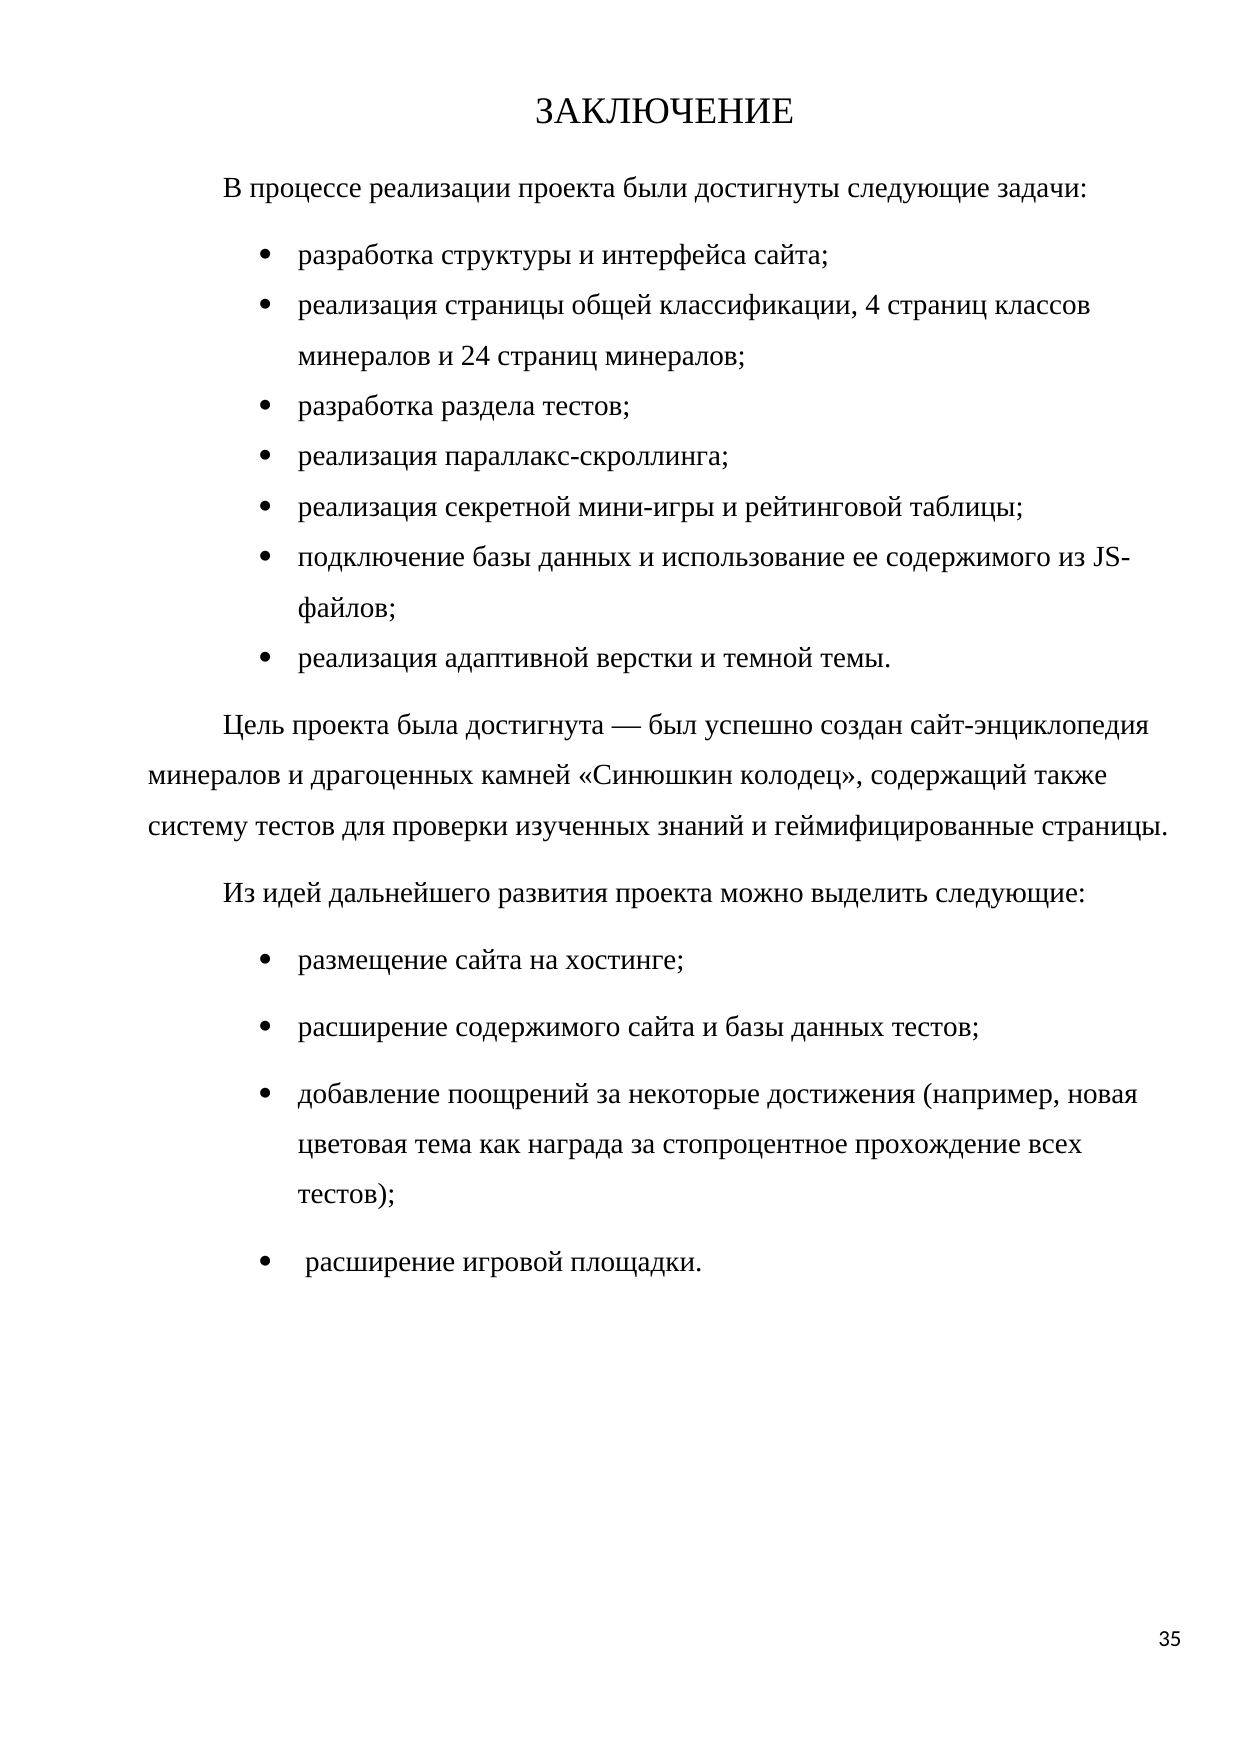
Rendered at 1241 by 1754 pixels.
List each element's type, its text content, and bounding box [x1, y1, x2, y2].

list добавление поощрений за некоторые достижения (например, новая цветовая тема как награда за стопроцентное прохождение всех тестов); [260, 1076, 1181, 1210]
list расширение игровой площадки. [260, 1244, 1181, 1277]
list реализация адаптивной верстки и темной темы. [260, 640, 1181, 674]
text Цель проекта была достигнута — был успешно создан сайт-энциклопедия минералов и драгоценных камней «Синюшкин колодец», содержащий также систему тестов для проверки изученных знаний и геймифицированные страницы. [148, 707, 1181, 841]
list подключение базы данных и использование ее содержимого из JS-файлов; [260, 539, 1181, 623]
list размещение сайта на хостинге; [260, 942, 1181, 975]
list реализация секретной мини-игры и рейтинговой таблицы; [260, 489, 1181, 523]
text Из идей дальнейшего развития проекта можно выделить следующие: [148, 875, 1181, 908]
subtitle ЗАКЛЮЧЕНИЕ [148, 89, 1181, 132]
list разработка структуры и интерфейса сайта; [260, 237, 1181, 271]
list расширение содержимого сайта и базы данных тестов; [260, 1009, 1181, 1042]
list реализация параллакс-скроллинга; [260, 438, 1181, 472]
list реализация страницы общей классификации, 4 страниц классов минералов и 24 страниц минералов; [260, 287, 1181, 371]
list разработка раздела тестов; [260, 388, 1181, 422]
text В процессе реализации проекта были достигнуты следующие задачи: [148, 170, 1181, 203]
